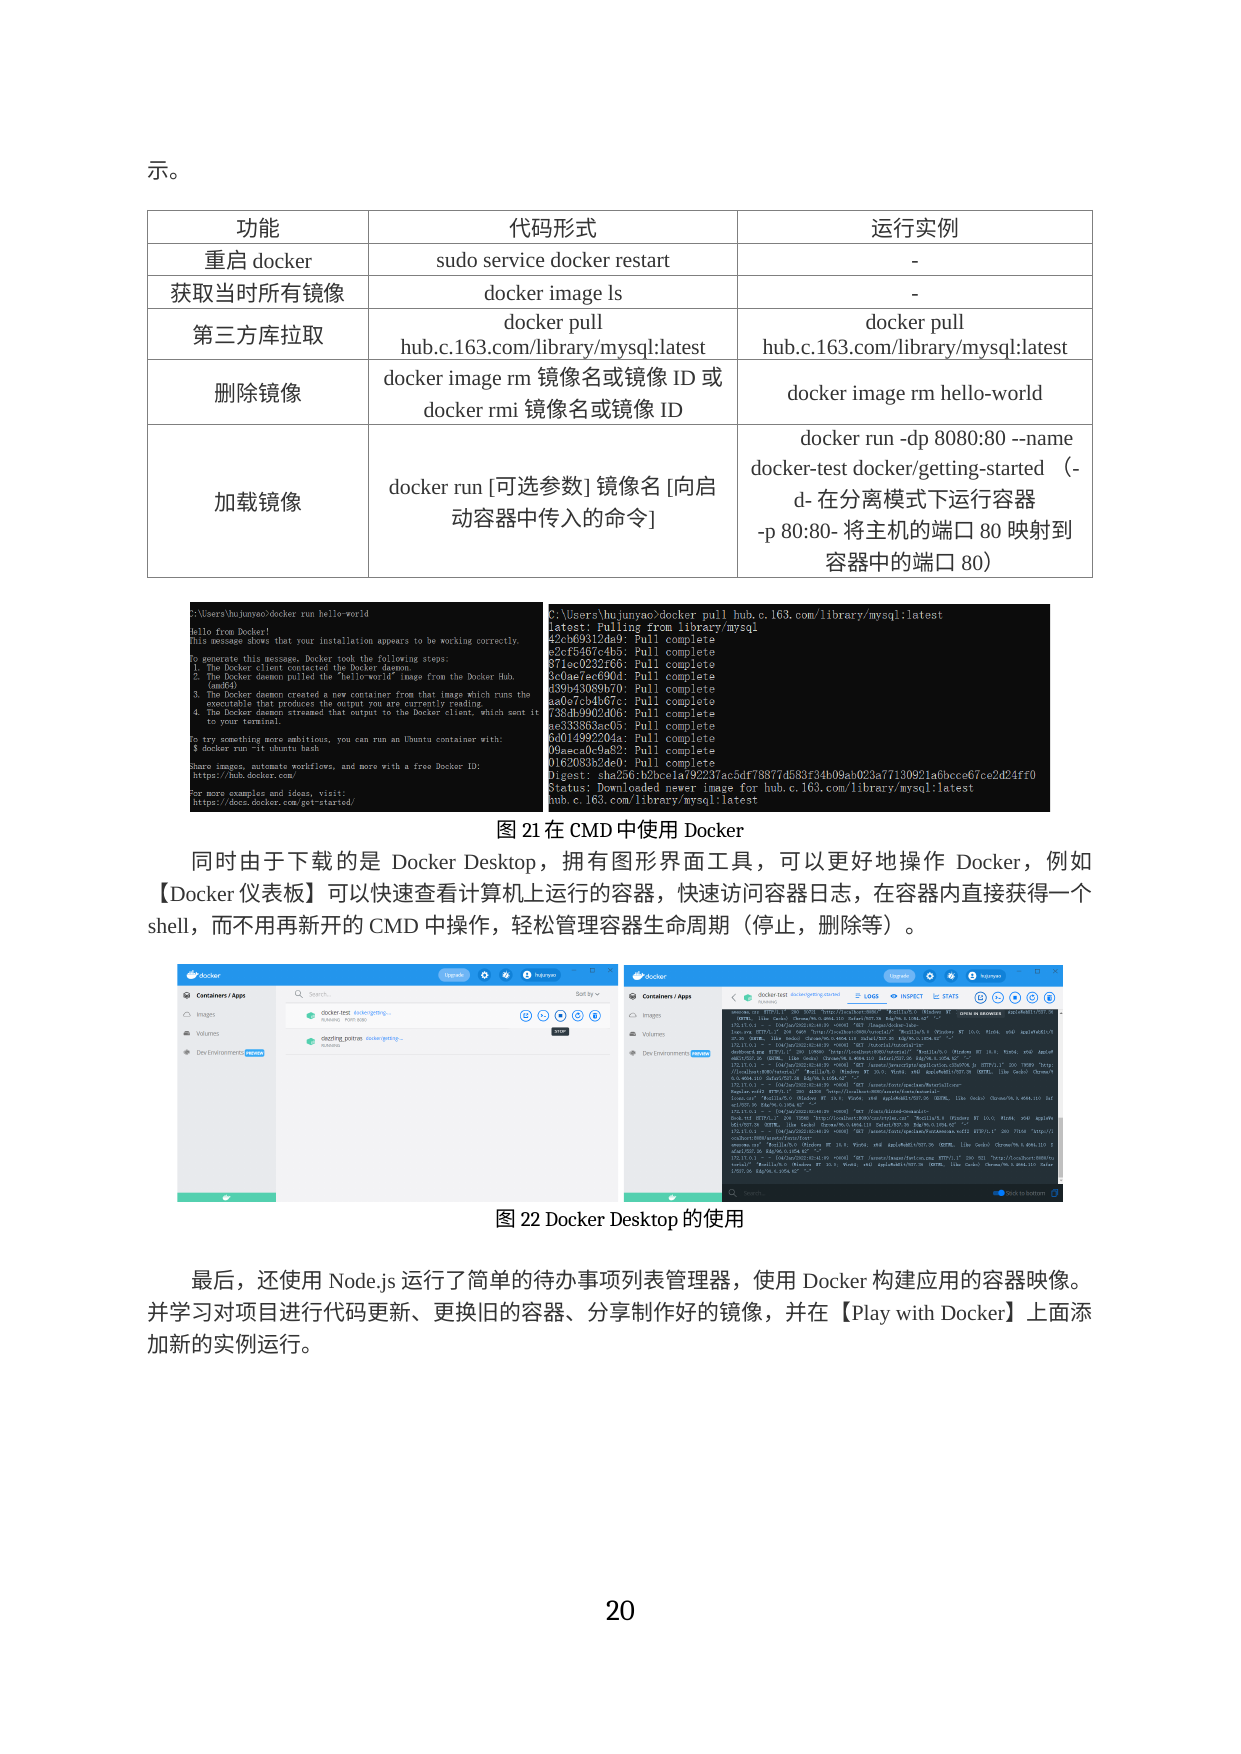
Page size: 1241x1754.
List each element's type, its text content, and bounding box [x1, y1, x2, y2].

table_cell 加载镜像 [148, 425, 368, 577]
table_cell - [738, 276, 1092, 308]
table_cell docker pull hub.c.163.com/library/mysql:latest [738, 309, 1092, 359]
text 同时由于下载的是 Docker Desktop，拥有图形界面工具，可以更好地操作 Docker，例如【Docker 仪表板】可以快速查看计算机上运行的容器，快速访问容器日志，在容器内直接获得一个shell，而不用再新开的 CMD 中操作，轻松管理容器生命周期（停止，删除等）。 [148, 844, 1093, 939]
text 图 22 Docker Desktop 的使用 [148, 1201, 1093, 1234]
table_cell 获取当时所有镜像 [148, 276, 368, 308]
picture [177, 964, 619, 1202]
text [148, 153, 1093, 184]
table_cell 重启docker [148, 244, 368, 275]
table_cell - [738, 244, 1092, 275]
table_cell docker image ls [369, 276, 737, 308]
table_header 运行实例 [738, 211, 1092, 242]
text 最后，还使用 Node.js 运行了简单的待办事项列表管理器，使用 Docker 构建应用的容器映像。并学习对项目进行代码更新、更换旧的容器、分享制作好的镜像，并在【Play with Docker】上面添加新的实例运行。 [148, 1263, 1093, 1358]
table_cell docker image rm 镜像名或镜像ID 或 docker rmi 镜像名或镜像ID [369, 360, 737, 424]
picture [623, 965, 1063, 1202]
table_cell docker pull hub.c.163.com/library/mysql:latest [369, 309, 737, 359]
table_cell docker image rm hello-world [738, 360, 1092, 424]
table_header 代码形式 [369, 211, 737, 242]
table_cell 第三方库拉取 [148, 309, 368, 359]
table_header 功能 [148, 211, 368, 242]
picture [190, 602, 543, 812]
picture [548, 604, 1051, 812]
table_cell docker run [可选参数] 镜像名 [向启动容器中传入的命令] [369, 425, 737, 577]
table_cell 删除镜像 [148, 360, 368, 424]
table_cell docker run -dp 8080:80 --name docker-test docker/getting-started （-d- 在分离模式下运行容器 -p 80:80- 将主机的端口 80 映射到容器中的端口 80） [738, 425, 1092, 577]
text 图 21 在 CMD 中使用 Docker [148, 812, 1093, 844]
table_cell sudo service docker restart [369, 244, 737, 275]
